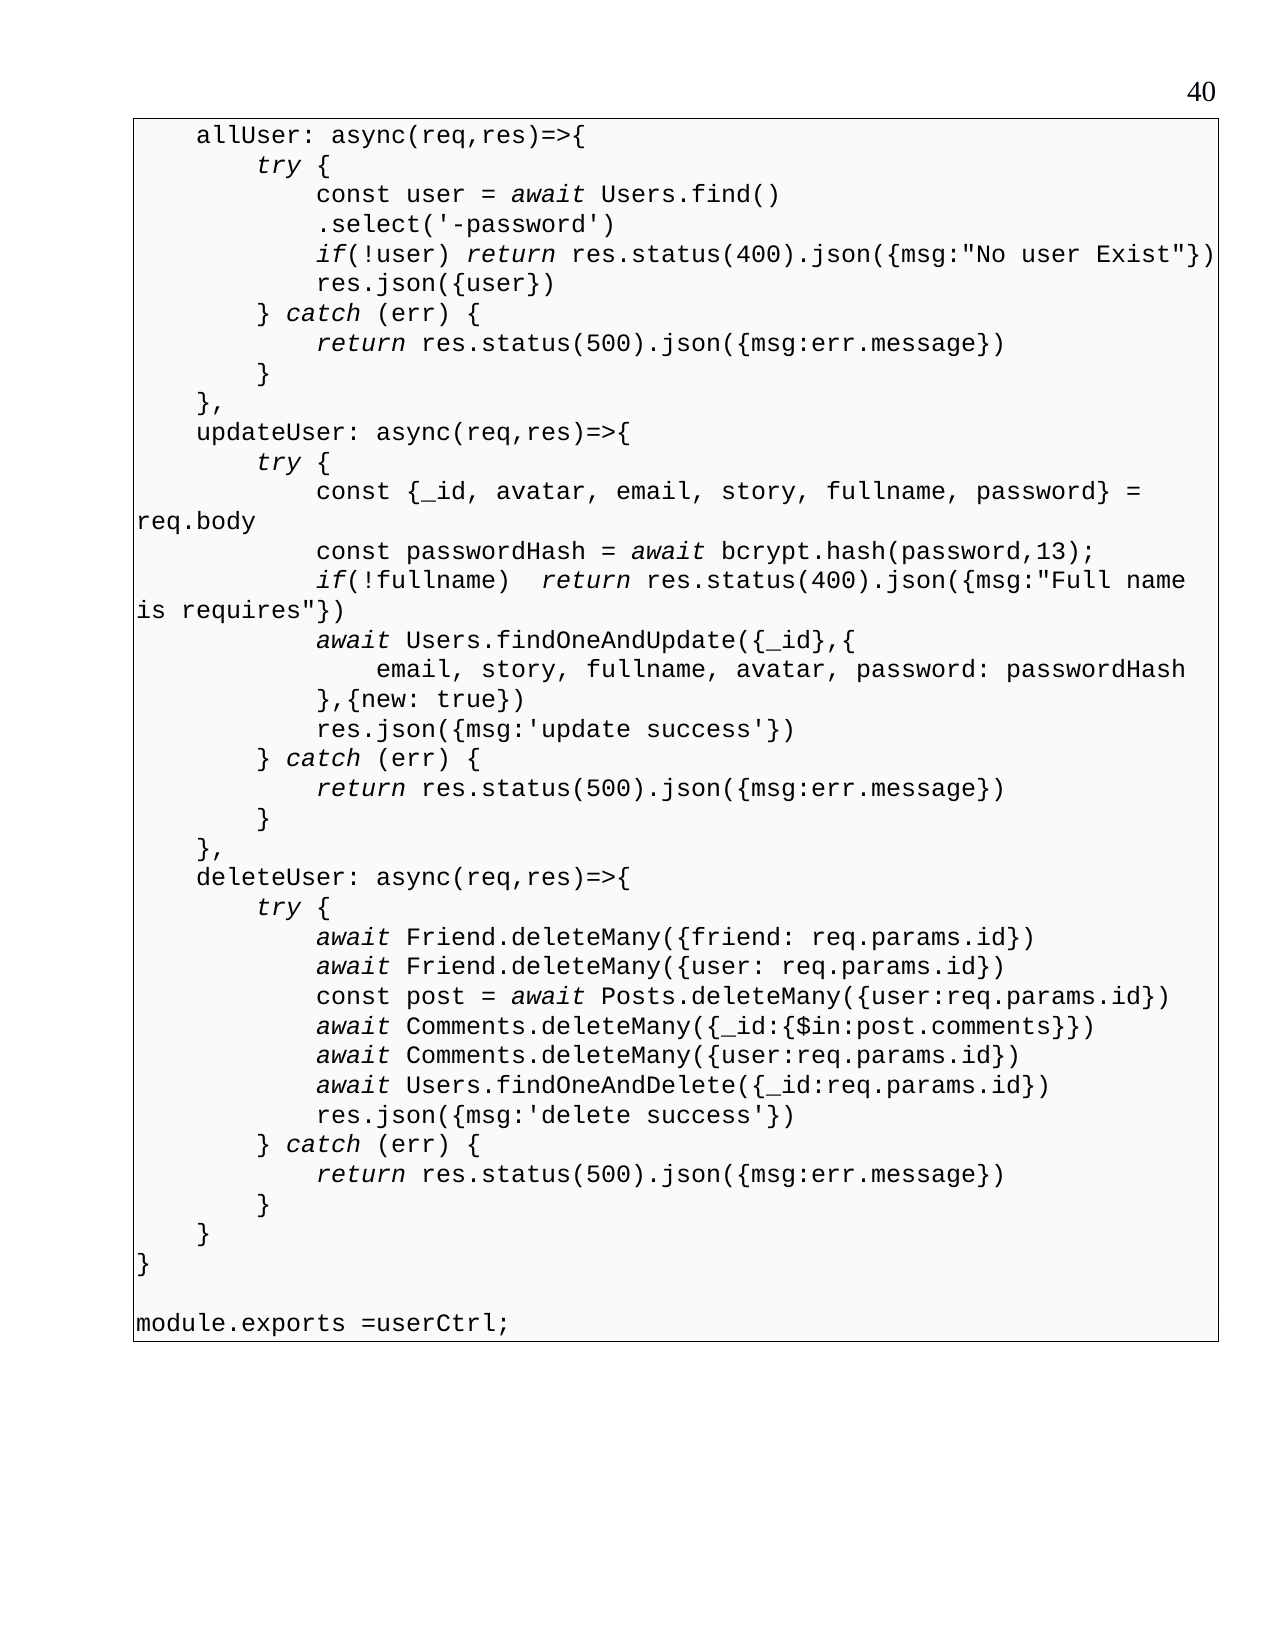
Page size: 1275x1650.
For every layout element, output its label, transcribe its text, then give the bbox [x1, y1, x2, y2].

text await Comments.deleteMany({user:req.params.id}) [136, 1042, 1216, 1071]
text try { [136, 893, 1216, 923]
text try { [136, 448, 1216, 477]
text } [136, 1220, 1216, 1249]
text await Friend.deleteMany({user: req.params.id}) [136, 952, 1216, 982]
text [136, 240, 1216, 270]
text const post = await Posts.deleteMany({user:req.params.id}) [136, 982, 1216, 1012]
text res.json({msg:'delete success'}) [136, 1101, 1216, 1131]
text const user = await Users.find() [136, 181, 1216, 210]
text } [136, 359, 1216, 388]
text module.exports =userCtrl; [134, 1306, 1218, 1341]
text await Users.findOneAndUpdate({_id},{ [136, 626, 1216, 656]
text } [136, 804, 1216, 834]
text allUser: async(req,res)=>{ [134, 119, 1218, 151]
text }, [136, 388, 1216, 418]
text try { [136, 151, 1216, 181]
text return res.status(500).json({msg:err.message}) [136, 329, 1216, 359]
text } catch (err) { [136, 1131, 1216, 1160]
text } [136, 1249, 1216, 1279]
text await Comments.deleteMany({_id:{$in:post.comments}}) [136, 1012, 1216, 1042]
text }, [136, 834, 1216, 863]
text } catch (err) { [136, 299, 1216, 329]
text email, story, fullname, avatar, password: passwordHash [136, 656, 1216, 685]
text await Users.findOneAndDelete({_id:req.params.id}) [136, 1071, 1216, 1101]
text },{new: true}) [136, 685, 1216, 715]
text } catch (err) { [136, 745, 1216, 774]
text const passwordHash = await bcrypt.hash(password,13); [136, 537, 1216, 567]
text return res.status(500).json({msg:err.message}) [136, 1160, 1216, 1190]
text res.json({msg:'update success'}) [136, 715, 1216, 745]
text await Friend.deleteMany({friend: req.params.id}) [136, 923, 1216, 952]
text updateUser: async(req,res)=>{ [136, 418, 1216, 448]
text } [136, 1190, 1216, 1220]
text if(!fullname) return res.status(400).json({msg:"Full name is requires"}) [136, 567, 1216, 626]
text .select('-password') [136, 210, 1216, 240]
text return res.status(500).json({msg:err.message}) [136, 774, 1216, 804]
text deleteUser: async(req,res)=>{ [136, 863, 1216, 893]
text const {_id, avatar, email, story, fullname, password} = req.body [136, 477, 1216, 537]
text res.json({user}) [136, 270, 1216, 299]
